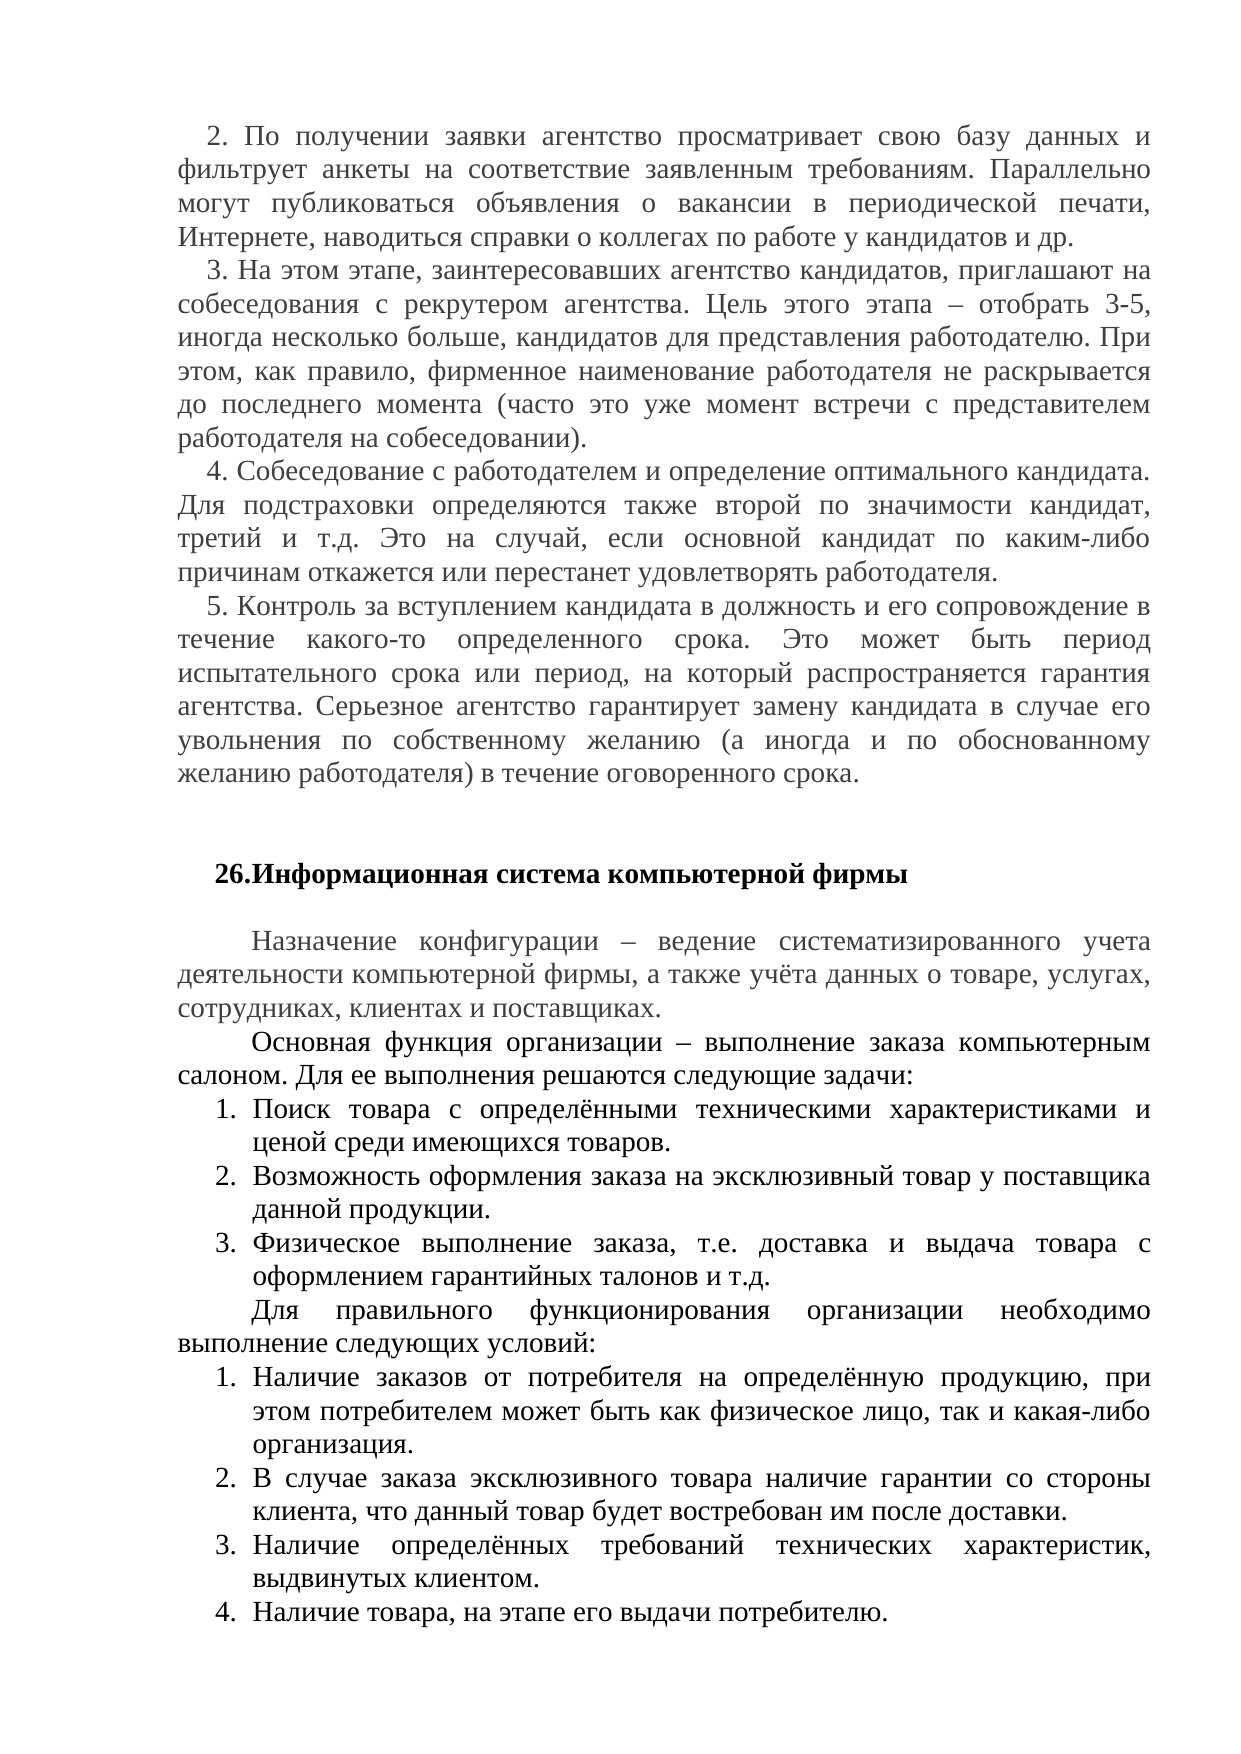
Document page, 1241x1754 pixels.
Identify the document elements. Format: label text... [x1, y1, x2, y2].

list Поиск товара с определёнными техническими характеристиками и ценой среди имеющихся товаров. [215, 1091, 1152, 1158]
text 2. По получении заявки агентство просматривает свою базу данных и фильтрует анкеты на соответствие заявленным требованиям. Параллельно могут публиковаться объявления о вакансии в периодической печати, Интернете, наводиться справки о коллегах по работе у кандидатов и др. [177, 118, 1152, 252]
list В случае заказа эксклюзивного товара наличие гарантии со стороны клиента, что данный товар будет востребован им после доставки. [215, 1460, 1152, 1527]
text Назначение конфигурации – ведение систематизированного учета деятельности компьютерной фирмы, а также учёта данных о товаре, услугах, сотрудниках, клиентах и поставщиках. [177, 923, 1152, 1024]
list Информационная система компьютерной фирмы [214, 856, 1152, 889]
text 4. Собеседование с работодателем и определение оптимального кандидата. Для подстраховки определяются также второй по значимости кандидат, третий и т.д. Это на случай, если основной кандидат по каким-либо причинам откажется или перестанет удовлетворять работодателя. [177, 453, 1152, 588]
text 3. На этом этапе, заинтересовавших агентство кандидатов, приглашают на собеседования с рекрутером агентства. Цель этого этапа – отобрать 3-5, иногда несколько больше, кандидатов для представления работодателю. При этом, как правило, фирменное наименование работодателя не раскрывается до последнего момента (часто это уже момент встречи с представителем работодателя на собеседовании). [177, 252, 1152, 453]
text Основная функция организации – выполнение заказа компьютерным салоном. Для ее выполнения решаются следующие задачи: [177, 1024, 1152, 1091]
list Физическое выполнение заказа, т.е. доставка и выдача товара с оформлением гарантийных талонов и т.д. [215, 1225, 1152, 1292]
text 5. Контроль за вступлением кандидата в должность и его сопровождение в течение какого-то определенного срока. Это может быть период испытательного срока или период, на который распространяется гарантия агентства. Серьезное агентство гарантирует замену кандидата в случае его увольнения по собственному желанию (а иногда и по обоснованному желанию работодателя) в течение оговоренного срока. [177, 588, 1152, 789]
list Наличие заказов от потребителя на определённую продукцию, при этом потребителем может быть как физическое лицо, так и какая-либо организация. [215, 1359, 1152, 1460]
list Наличие товара, на этапе его выдачи потребителю. [215, 1594, 1152, 1627]
text Для правильного функционирования организации необходимо выполнение следующих условий: [177, 1292, 1152, 1359]
list Возможность оформления заказа на эксклюзивный товар у поставщика данной продукции. [215, 1158, 1152, 1225]
list Наличие определённых требований технических характеристик, выдвинутых клиентом. [215, 1527, 1152, 1594]
